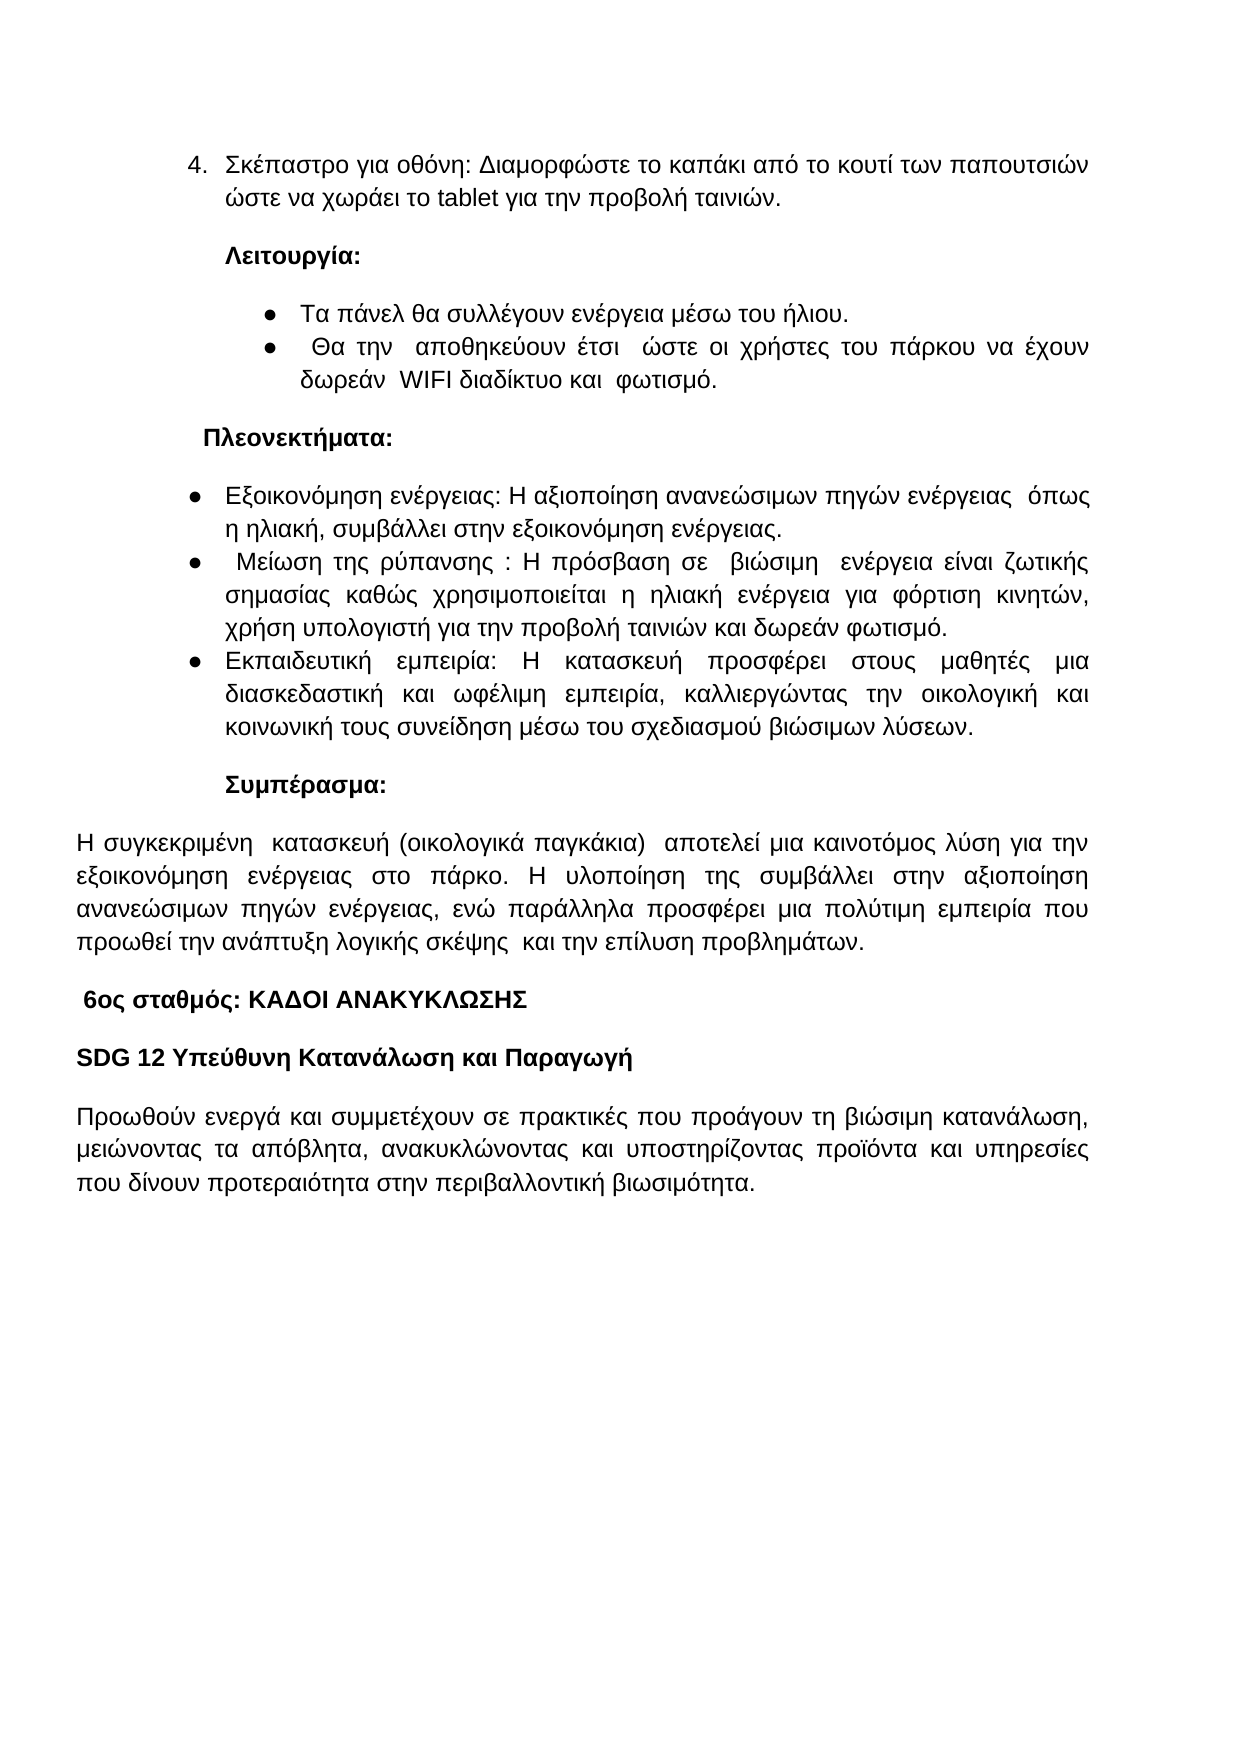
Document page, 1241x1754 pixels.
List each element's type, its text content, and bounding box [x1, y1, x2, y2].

text Λειτουργία: [225, 241, 1090, 270]
text Συμπέρασμα: [225, 770, 1090, 799]
list Θα την αποθηκεύουν έτσι ώστε οι χρήστες του πάρκου να έχουν δωρεάν WIFI διαδίκτυο και φωτισμό. [262, 332, 1090, 394]
text Προωθούν ενεργά και συμμετέχουν σε πρακτικές που προάγουν τη βιώσιμη κατανάλωση, μειώνοντας τα απόβλητα, ανακυκλώνοντας και υποστηρίζοντας προϊόντα και υπηρεσίες που δίνουν προτεραιότητα στην περιβαλλοντική βιωσιμότητα. [76, 1101, 1090, 1196]
text Πλεονεκτήματα: [106, 423, 1090, 452]
text SDG 12 Υπεύθυνη Κατανάλωση και Παραγωγή [76, 1043, 1090, 1072]
list Εξοικονόμηση ενέργειας: Η αξιοποίηση ανανεώσιμων πηγών ενέργειας όπως η ηλιακή, συμβάλλει στην εξοικονόμηση ενέργειας. [187, 481, 1090, 543]
list Τα πάνελ θα συλλέγουν ενέργεια μέσω του ήλιου. [262, 299, 1090, 328]
list Εκπαιδευτική εμπειρία: Η κατασκευή προσφέρει στους μαθητές μια διασκεδαστική και ωφέλιμη εμπειρία, καλλιεργώντας την οικολογική και κοινωνική τους συνείδηση μέσω του σχεδιασμού βιώσιμων λύσεων. [187, 646, 1090, 741]
text 6ος σταθμός: ΚΑΔΟΙ ΑΝΑΚΥΚΛΩΣΗΣ [76, 985, 1090, 1014]
list Σκέπαστρο για οθόνη: Διαμορφώστε το καπάκι από το κουτί των παπουτσιών ώστε να χωράει το tablet για την προβολή ταινιών. [187, 150, 1090, 212]
text Η συγκεκριμένη κατασκευή (οικολογικά παγκάκια) αποτελεί μια καινοτόμος λύση για την εξοικονόμηση ενέργειας στο πάρκο. Η υλοποίηση της συμβάλλει στην αξιοποίηση ανανεώσιμων πηγών ενέργειας, ενώ παράλληλα προσφέρει μια πολύτιμη εμπειρία που προωθεί την ανάπτυξη λογικής σκέψης και την επίλυση προβλημάτων. [76, 828, 1090, 956]
list Μείωση της ρύπανσης : Η πρόσβαση σε βιώσιμη ενέργεια είναι ζωτικής σημασίας καθώς χρησιμοποιείται η ηλιακή ενέργεια για φόρτιση κινητών, χρήση υπολογιστή για την προβολή ταινιών και δωρεάν φωτισμό. [187, 547, 1090, 642]
